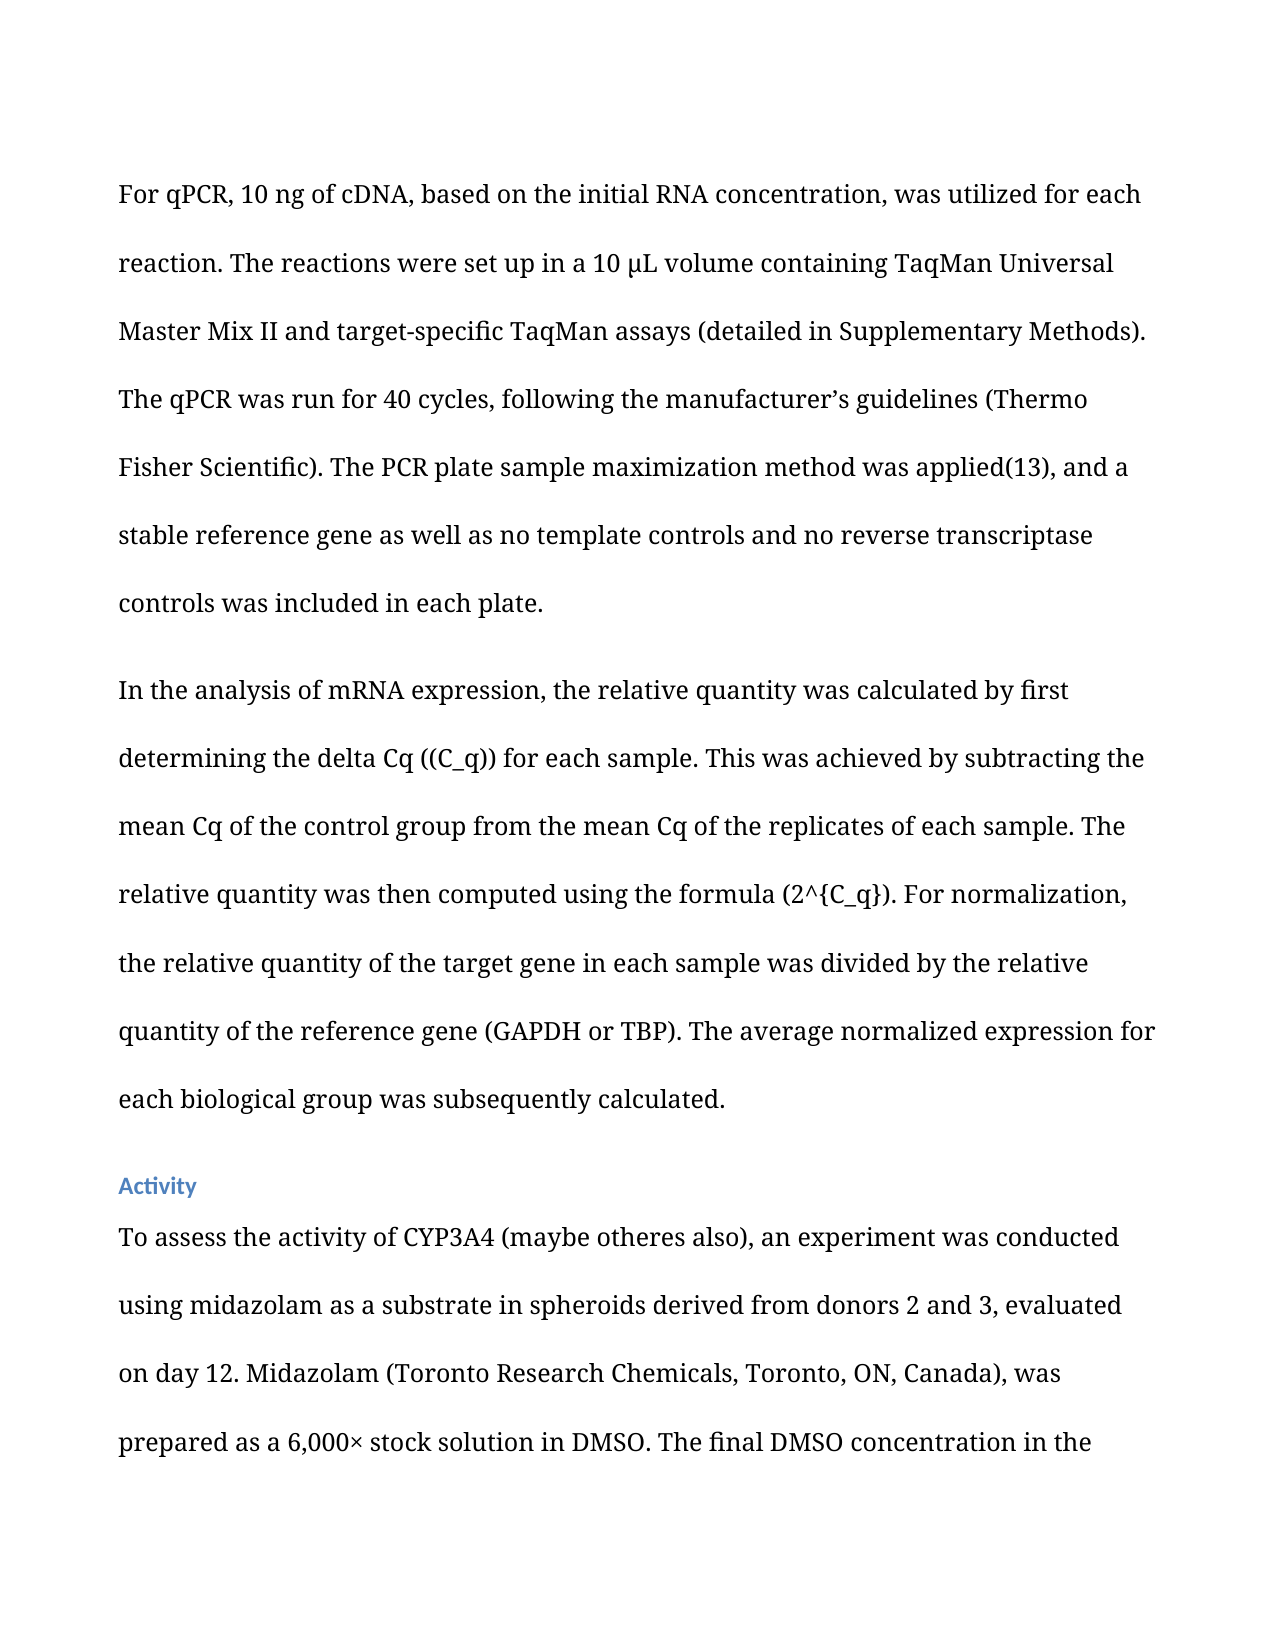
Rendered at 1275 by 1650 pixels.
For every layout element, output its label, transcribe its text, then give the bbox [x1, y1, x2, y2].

subtitle Activity [118, 1171, 1157, 1201]
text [118, 1220, 1157, 1458]
text In the analysis of mRNA expression, the relative quantity was calculated by first determining the delta Cq ((C_q)) for each sample. This was achieved by subtracting the mean Cq of the control group from the mean Cq of the replicates of each sample. The relative quantity was then computed using the formula (2^{C_q}). For normalization, the relative quantity of the target gene in each sample was divided by the relative quantity of the reference gene (GAPDH or TBP). The average normalized expression for each biological group was subsequently calculated. [118, 673, 1157, 1116]
text For qPCR, 10 ng of cDNA, based on the initial RNA concentration, was utilized for each reaction. The reactions were set up in a 10 μL volume containing TaqMan Universal Master Mix II and target-specific TaqMan assays (detailed in Supplementary Methods). The qPCR was run for 40 cycles, following the manufacturer’s guidelines (Thermo Fisher Scientific). The PCR plate sample maximization method was applied(13), and a stable reference gene as well as no template controls and no reverse transcriptase controls was included in each plate. [118, 177, 1157, 620]
